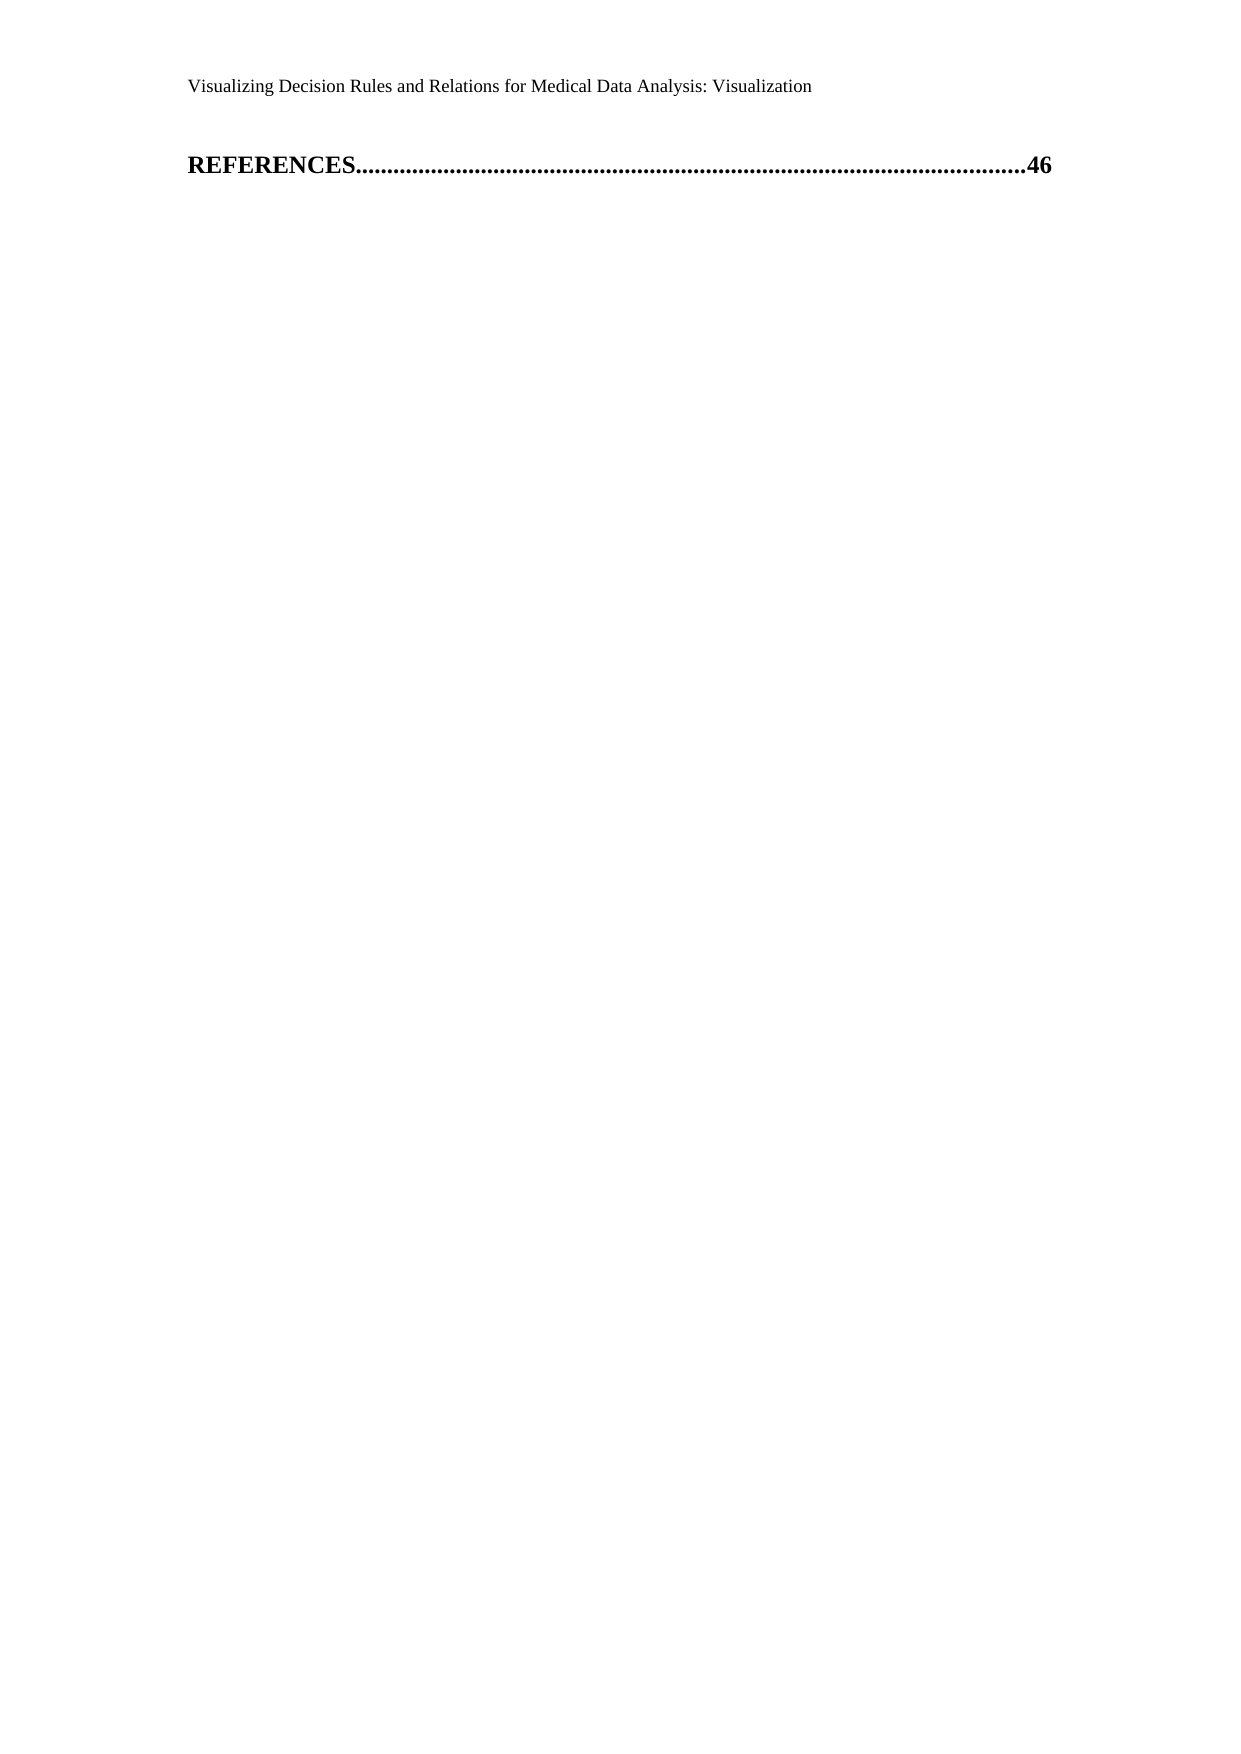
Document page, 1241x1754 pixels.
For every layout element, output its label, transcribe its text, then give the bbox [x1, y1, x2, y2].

text REFERENCES 46 [187, 150, 1053, 179]
